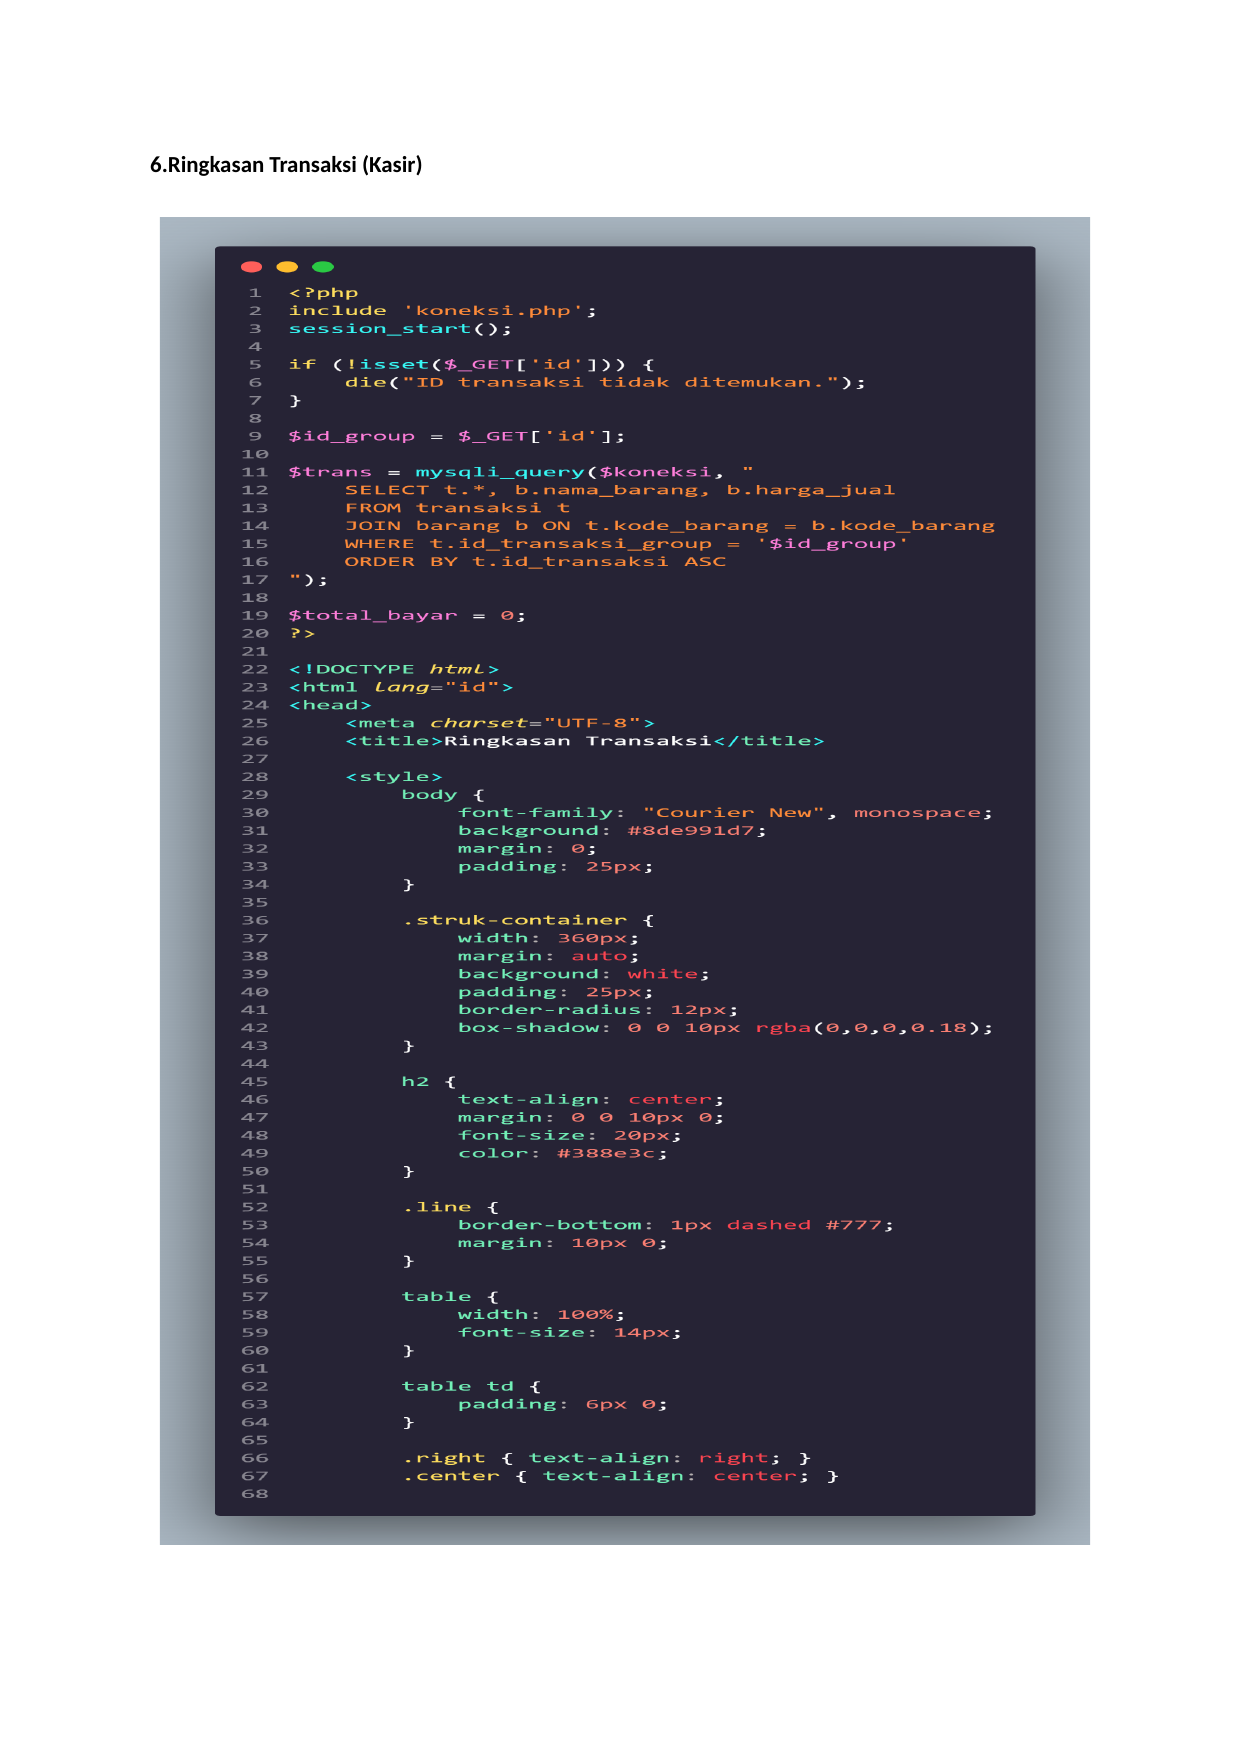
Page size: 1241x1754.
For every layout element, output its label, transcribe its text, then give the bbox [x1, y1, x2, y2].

picture [159, 217, 1091, 1545]
text 6.Ringkasan Transaksi (Kasir) [150, 150, 1090, 178]
